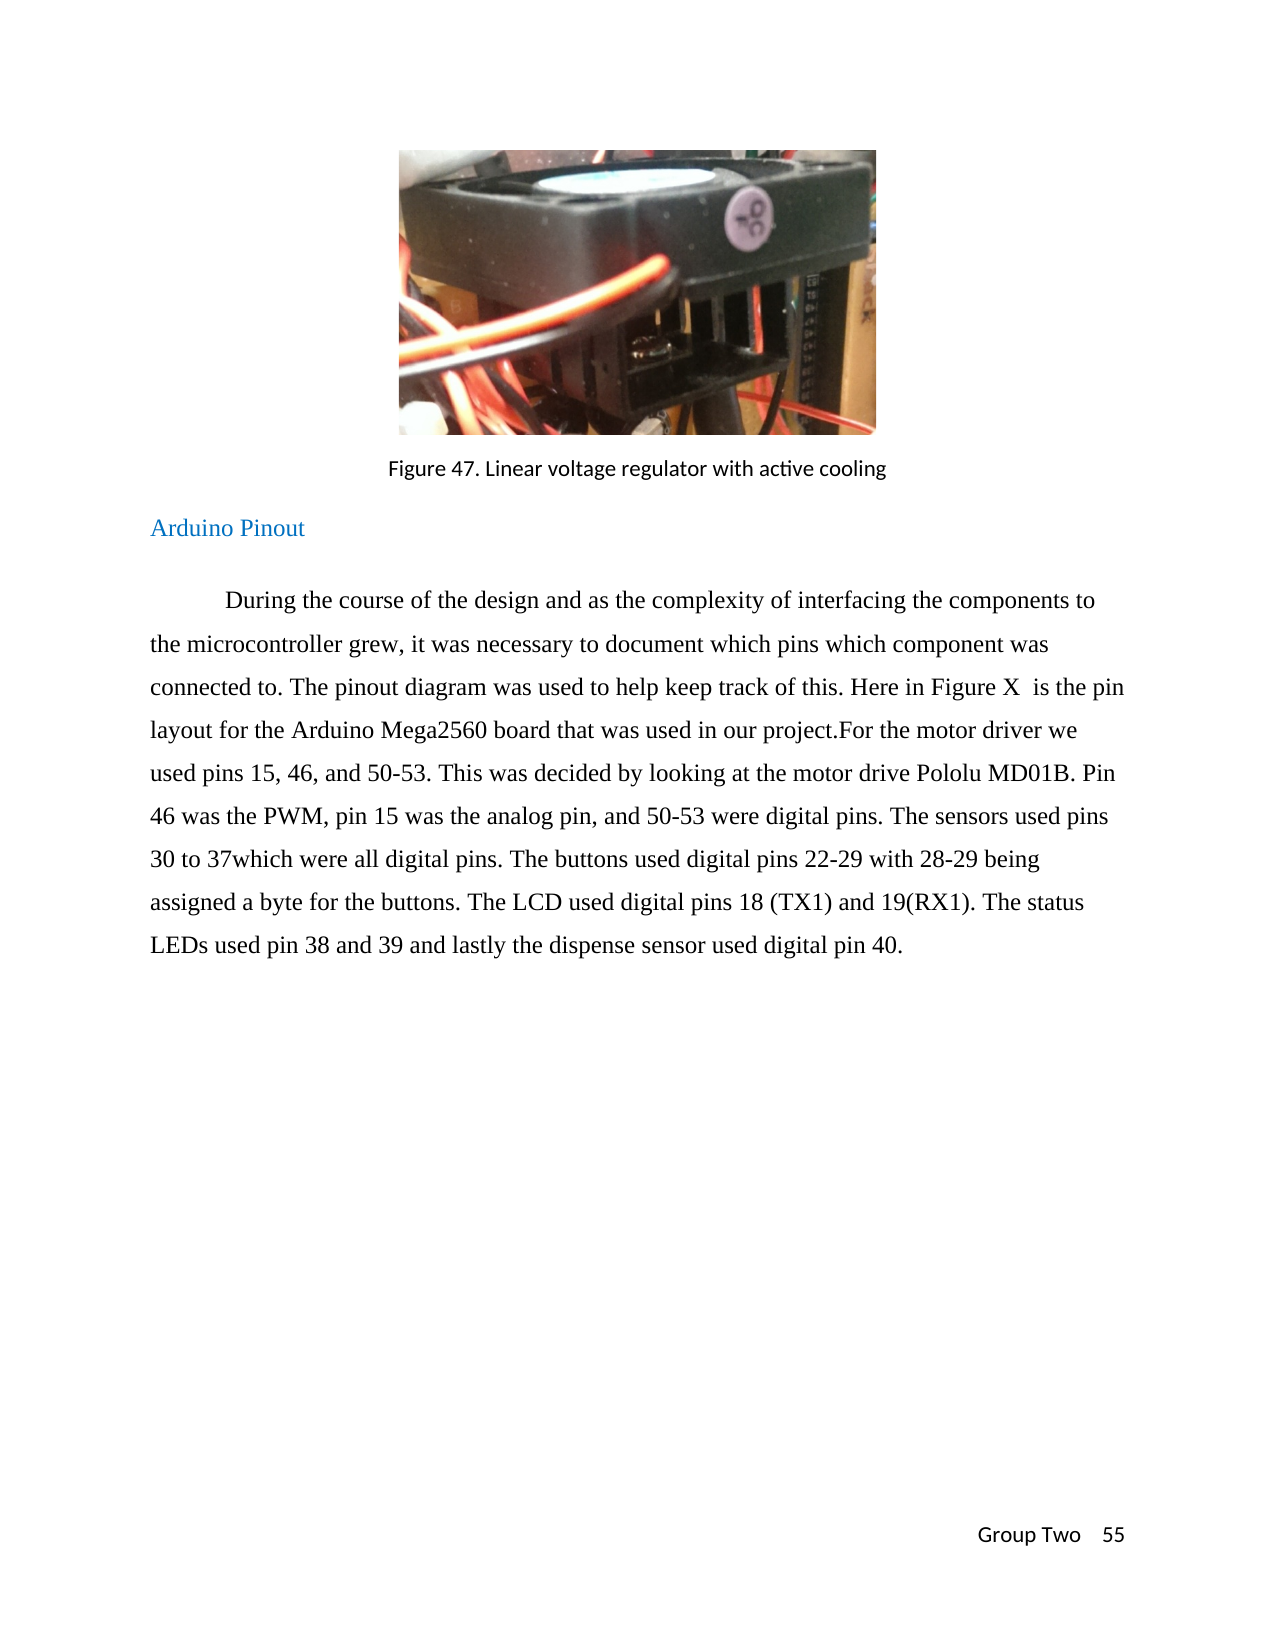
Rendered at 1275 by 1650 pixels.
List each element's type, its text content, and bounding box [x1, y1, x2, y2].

text During the course of the design and as the complexity of interfacing the components to the microcontroller grew, it was necessary to document which pins which component was connected to. The pinout diagram was used to help keep track of this. Here in Figure X is the pin layout for the Arduino Mega2560 board that was used in our project.For the motor driver we used pins 15, 46, and 50-53. This was decided by looking at the motor drive Pololu MD01B. Pin 46 was the PWM, pin 15 was the analog pin, and 50-53 were digital pins. The sensors used pins 30 to 37which were all digital pins. The buttons used digital pins 22-29 with 28-29 being assigned a byte for the buttons. The LCD used digital pins 18 (TX1) and 19(RX1). The status LEDs used pin 38 and 39 and lastly the dispense sensor used digital pin 40. [150, 586, 1125, 959]
text Figure 47. Linear voltage regulator with active cooling [150, 454, 1125, 482]
picture [398, 150, 877, 435]
text Arduino Pinout [150, 513, 1125, 542]
